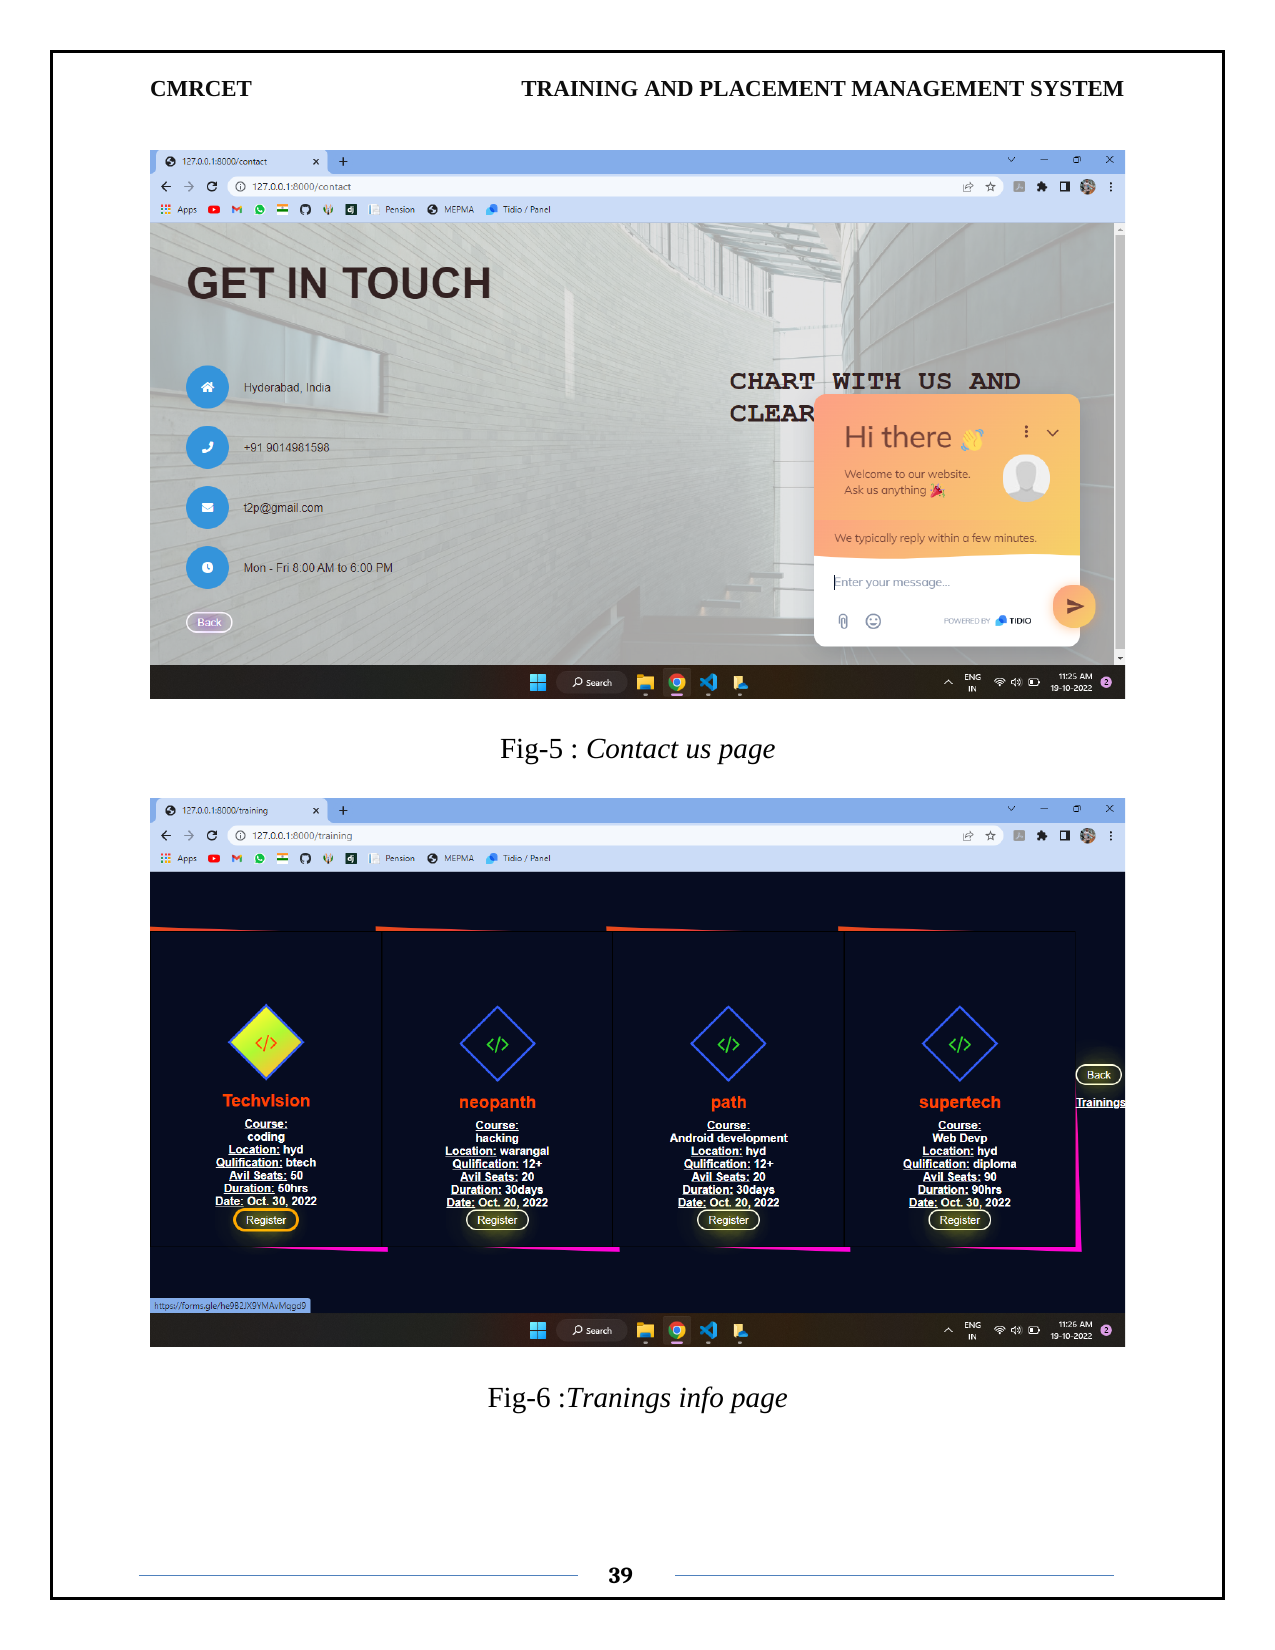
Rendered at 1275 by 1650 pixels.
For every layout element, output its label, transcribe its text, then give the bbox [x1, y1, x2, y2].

text Fig-5 : Contact us page [150, 732, 1125, 765]
picture [150, 150, 1125, 699]
text Fig-6 :Tranings info page [150, 1380, 1125, 1414]
picture [150, 798, 1125, 1347]
